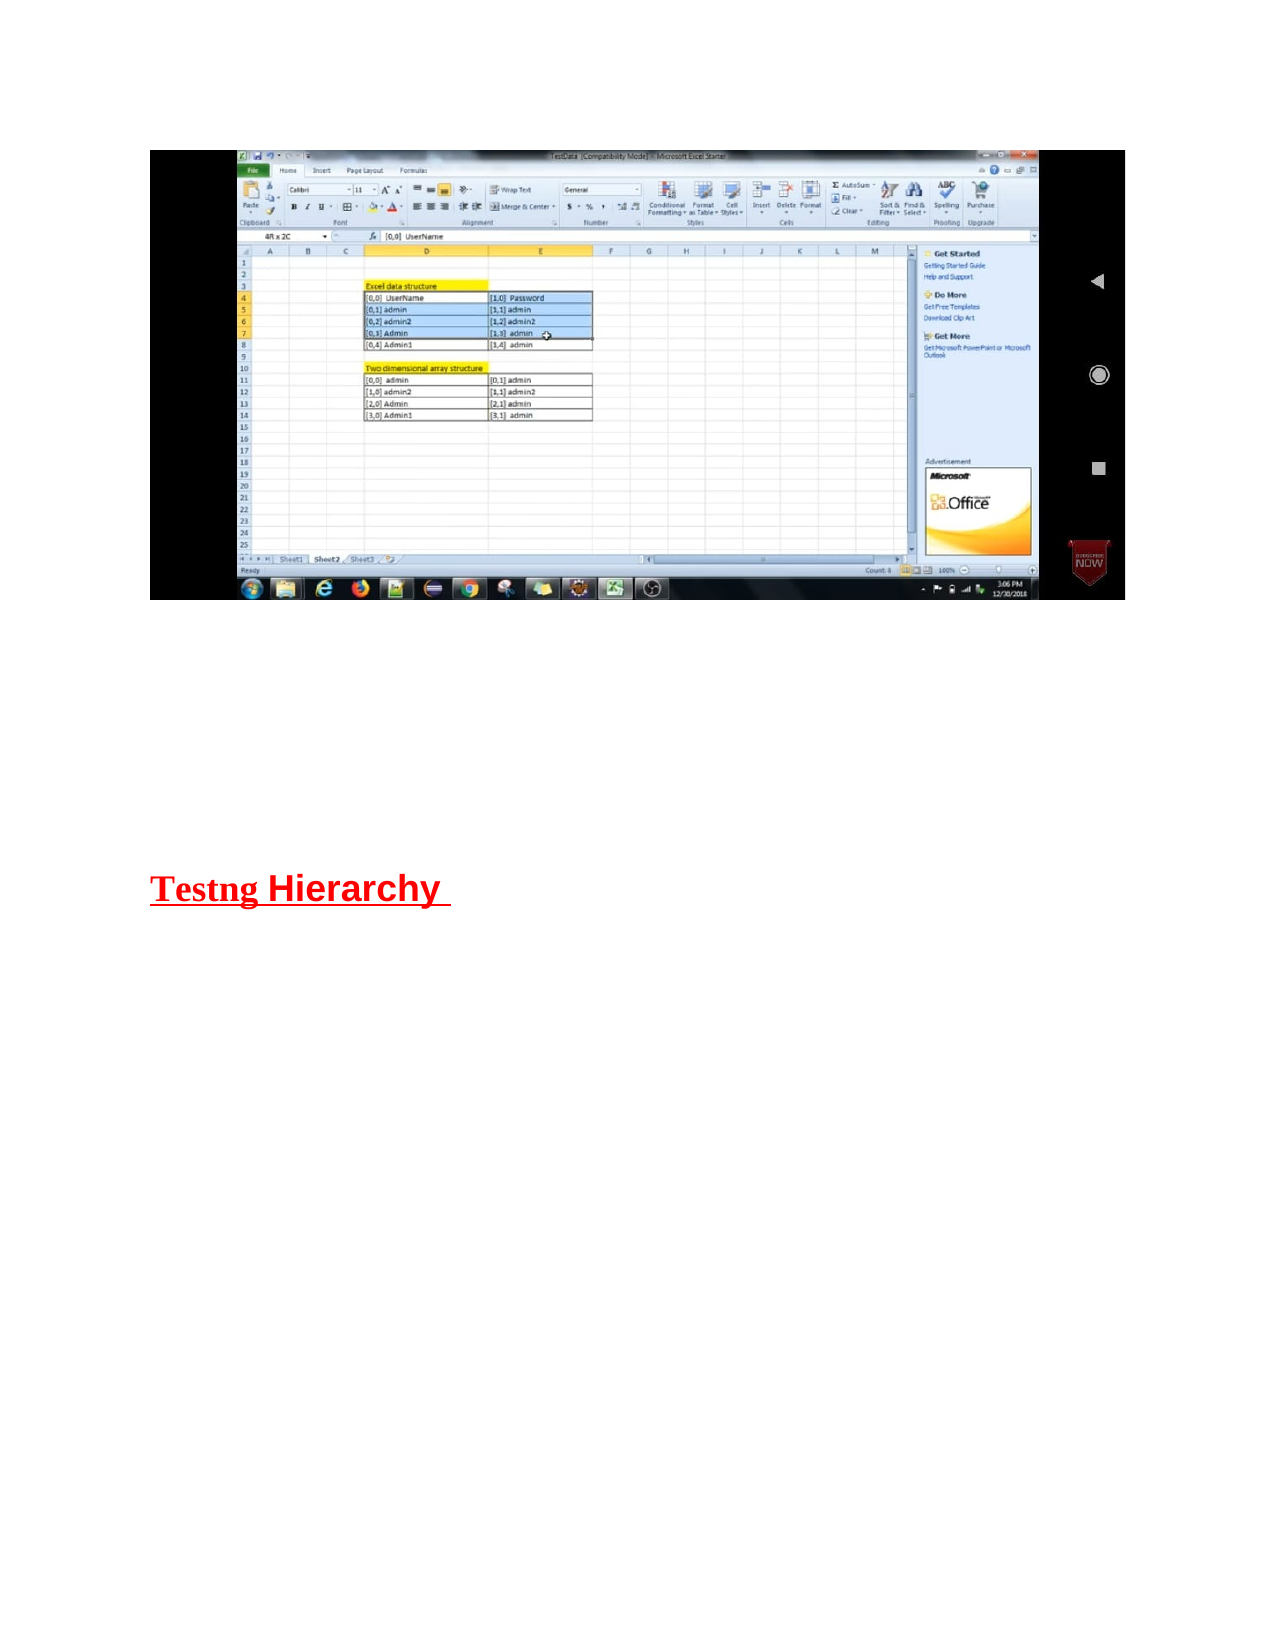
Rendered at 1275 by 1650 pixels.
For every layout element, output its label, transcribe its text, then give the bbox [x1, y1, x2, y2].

subtitle Testng Hierarchy [150, 866, 1125, 909]
picture [150, 150, 1125, 600]
